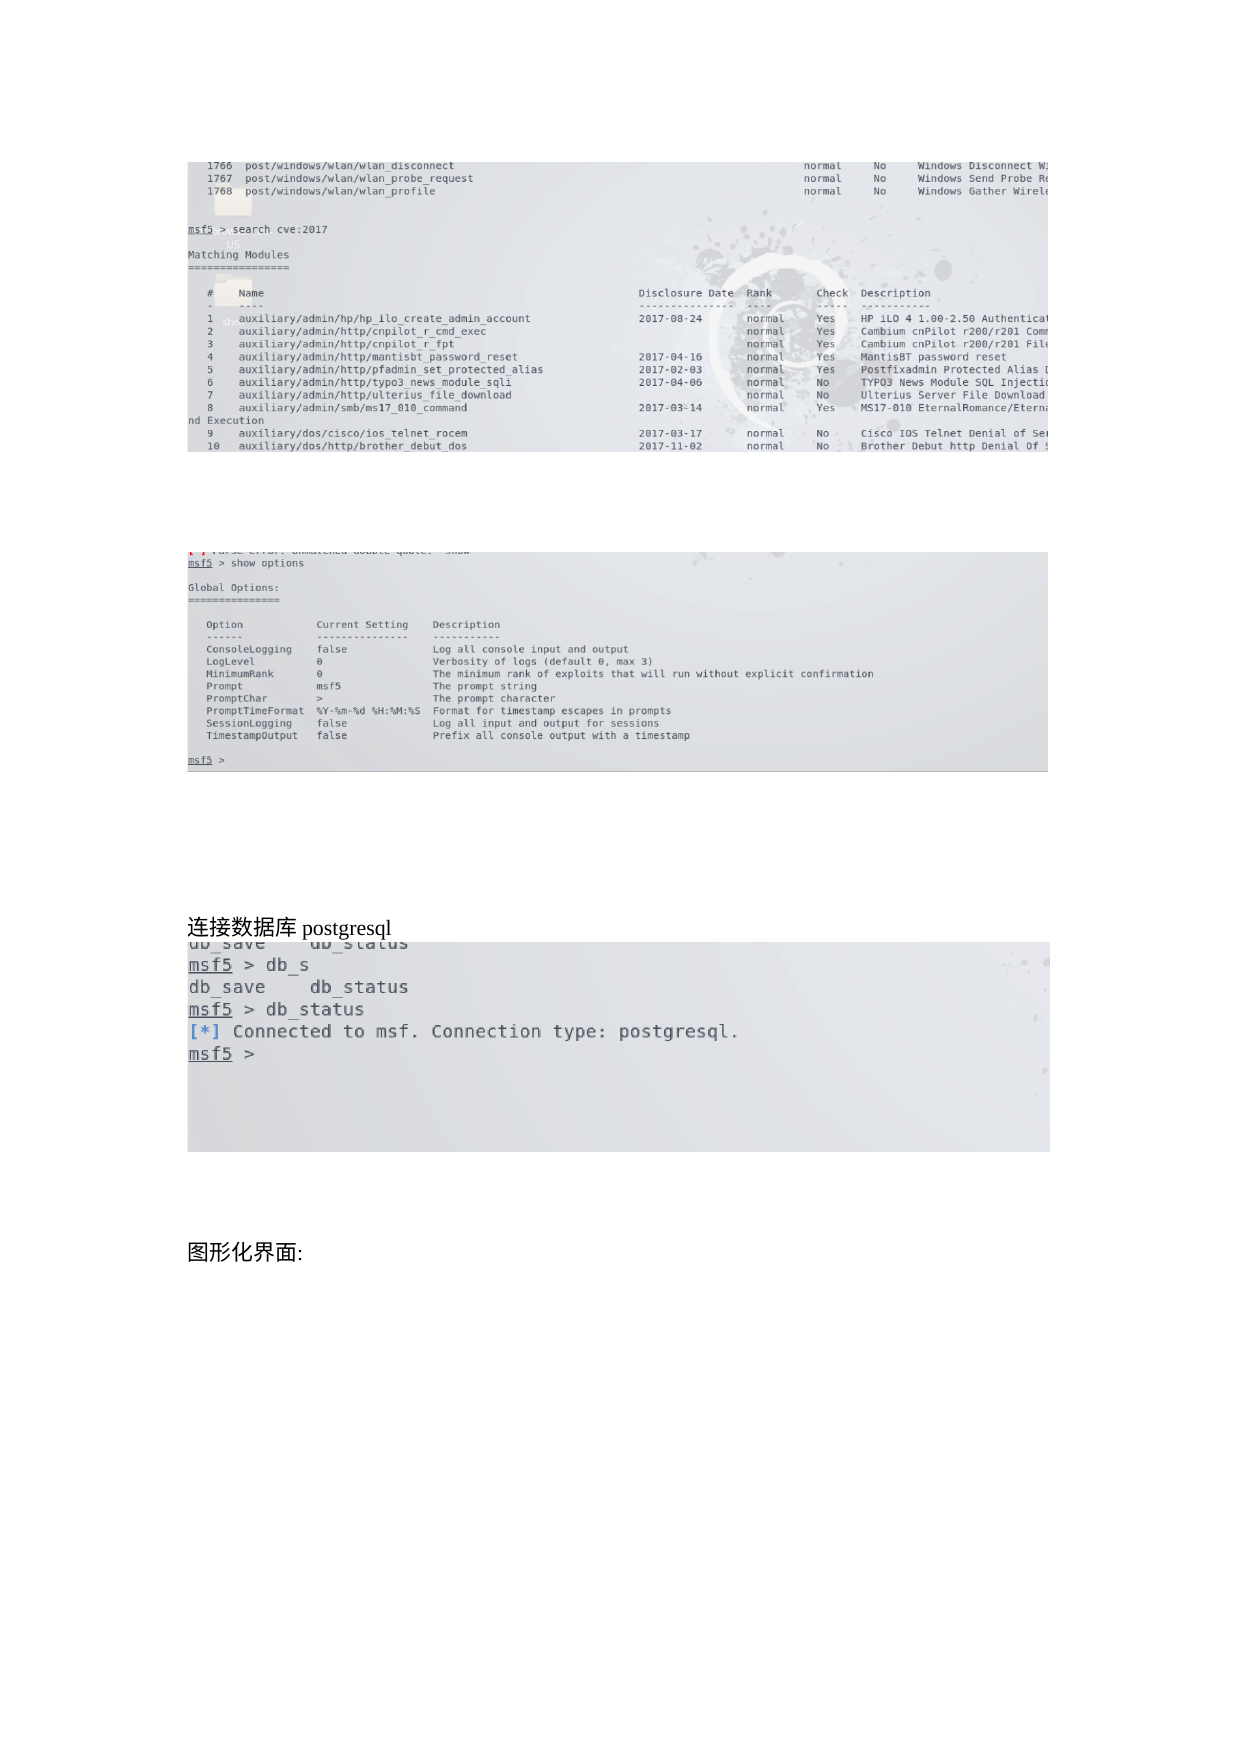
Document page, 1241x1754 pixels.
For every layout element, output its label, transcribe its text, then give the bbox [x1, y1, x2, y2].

picture [187, 162, 1048, 452]
picture [187, 552, 1048, 772]
text 连接数据库 postgresql [187, 909, 1053, 942]
picture [187, 942, 1050, 1152]
text 图形化界面: [187, 1234, 1053, 1267]
